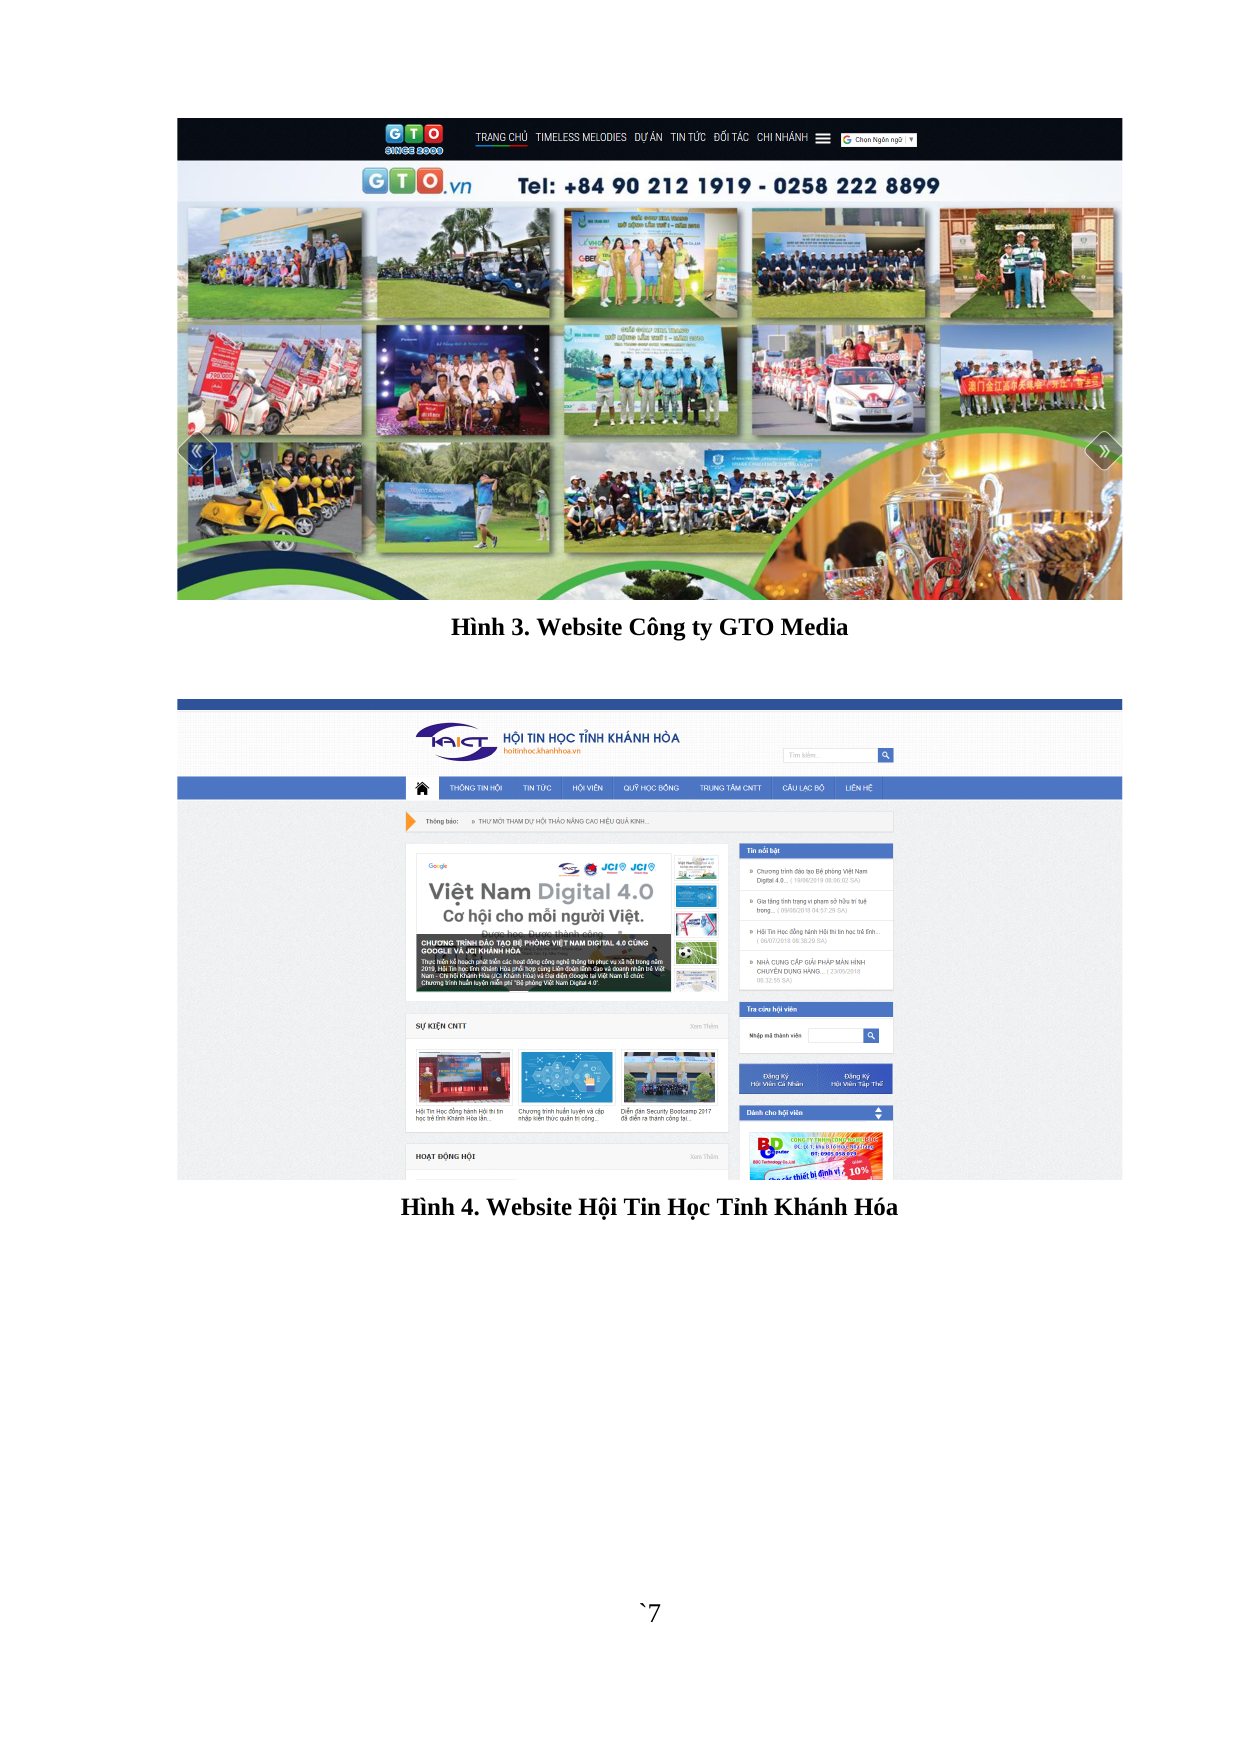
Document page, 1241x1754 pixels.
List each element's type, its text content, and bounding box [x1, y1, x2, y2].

text Hình 3. Website Công ty GTO Media [177, 612, 1122, 641]
text Hình 4. Website Hội Tin Học Tỉnh Khánh Hóa [177, 1192, 1122, 1221]
picture [177, 699, 1123, 1180]
picture [177, 118, 1123, 600]
